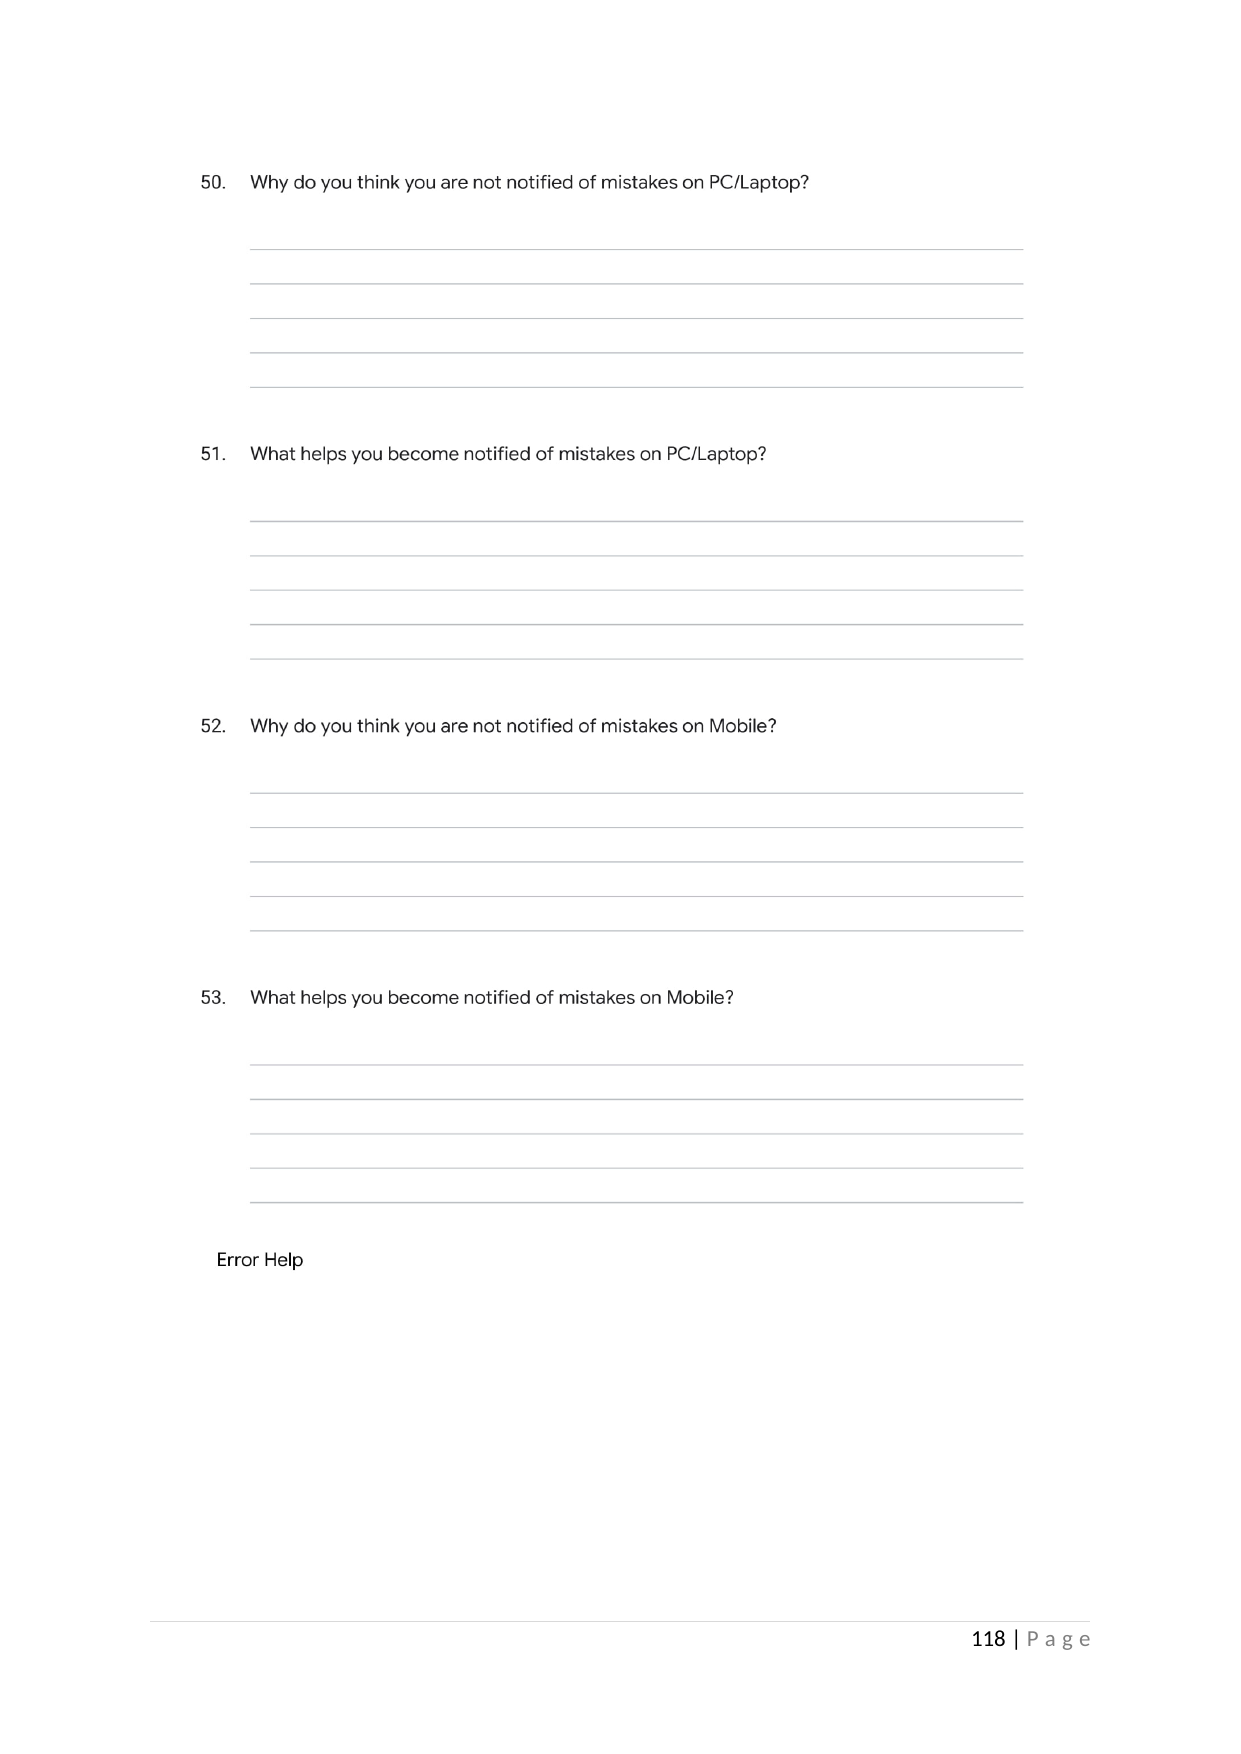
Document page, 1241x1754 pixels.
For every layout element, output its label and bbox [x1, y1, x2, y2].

picture [150, 150, 1091, 1481]
